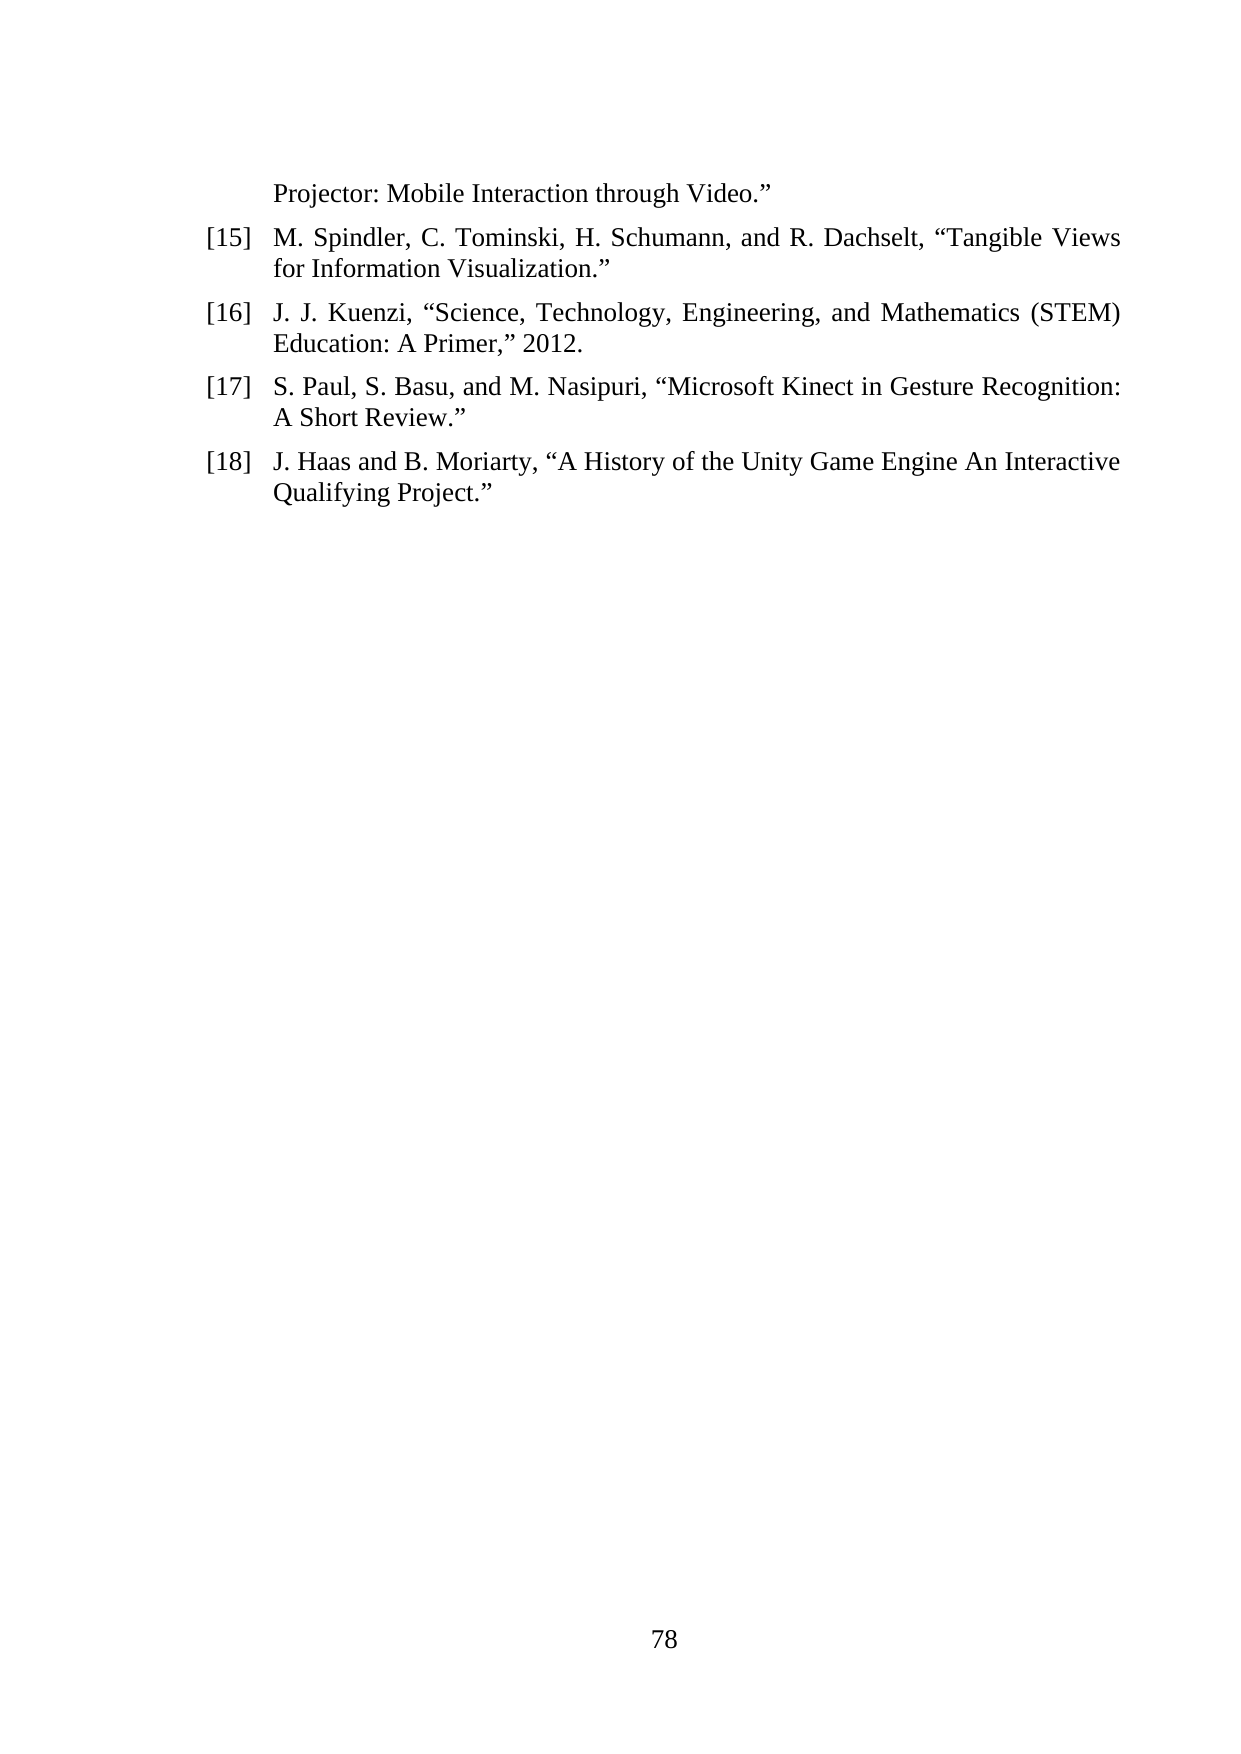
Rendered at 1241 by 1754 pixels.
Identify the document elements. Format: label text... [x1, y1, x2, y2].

text [16] J. J. Kuenzi, “Science, Technology, Engineering, and Mathematics (STEM) Education: A Primer,” 2012. [206, 296, 1122, 358]
text [17] S. Paul, S. Basu, and M. Nasipuri, “Microsoft Kinect in Gesture Recognition: A Short Review.” [206, 370, 1122, 433]
text [15] M. Spindler, C. Tominski, H. Schumann, and R. Dachselt, “Tangible Views for Information Visualization.” [206, 221, 1122, 283]
text [18] J. Haas and B. Moriarty, “A History of the Unity Game Engine An Interactive Qualifying Project.” [206, 445, 1122, 507]
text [206, 177, 1122, 208]
